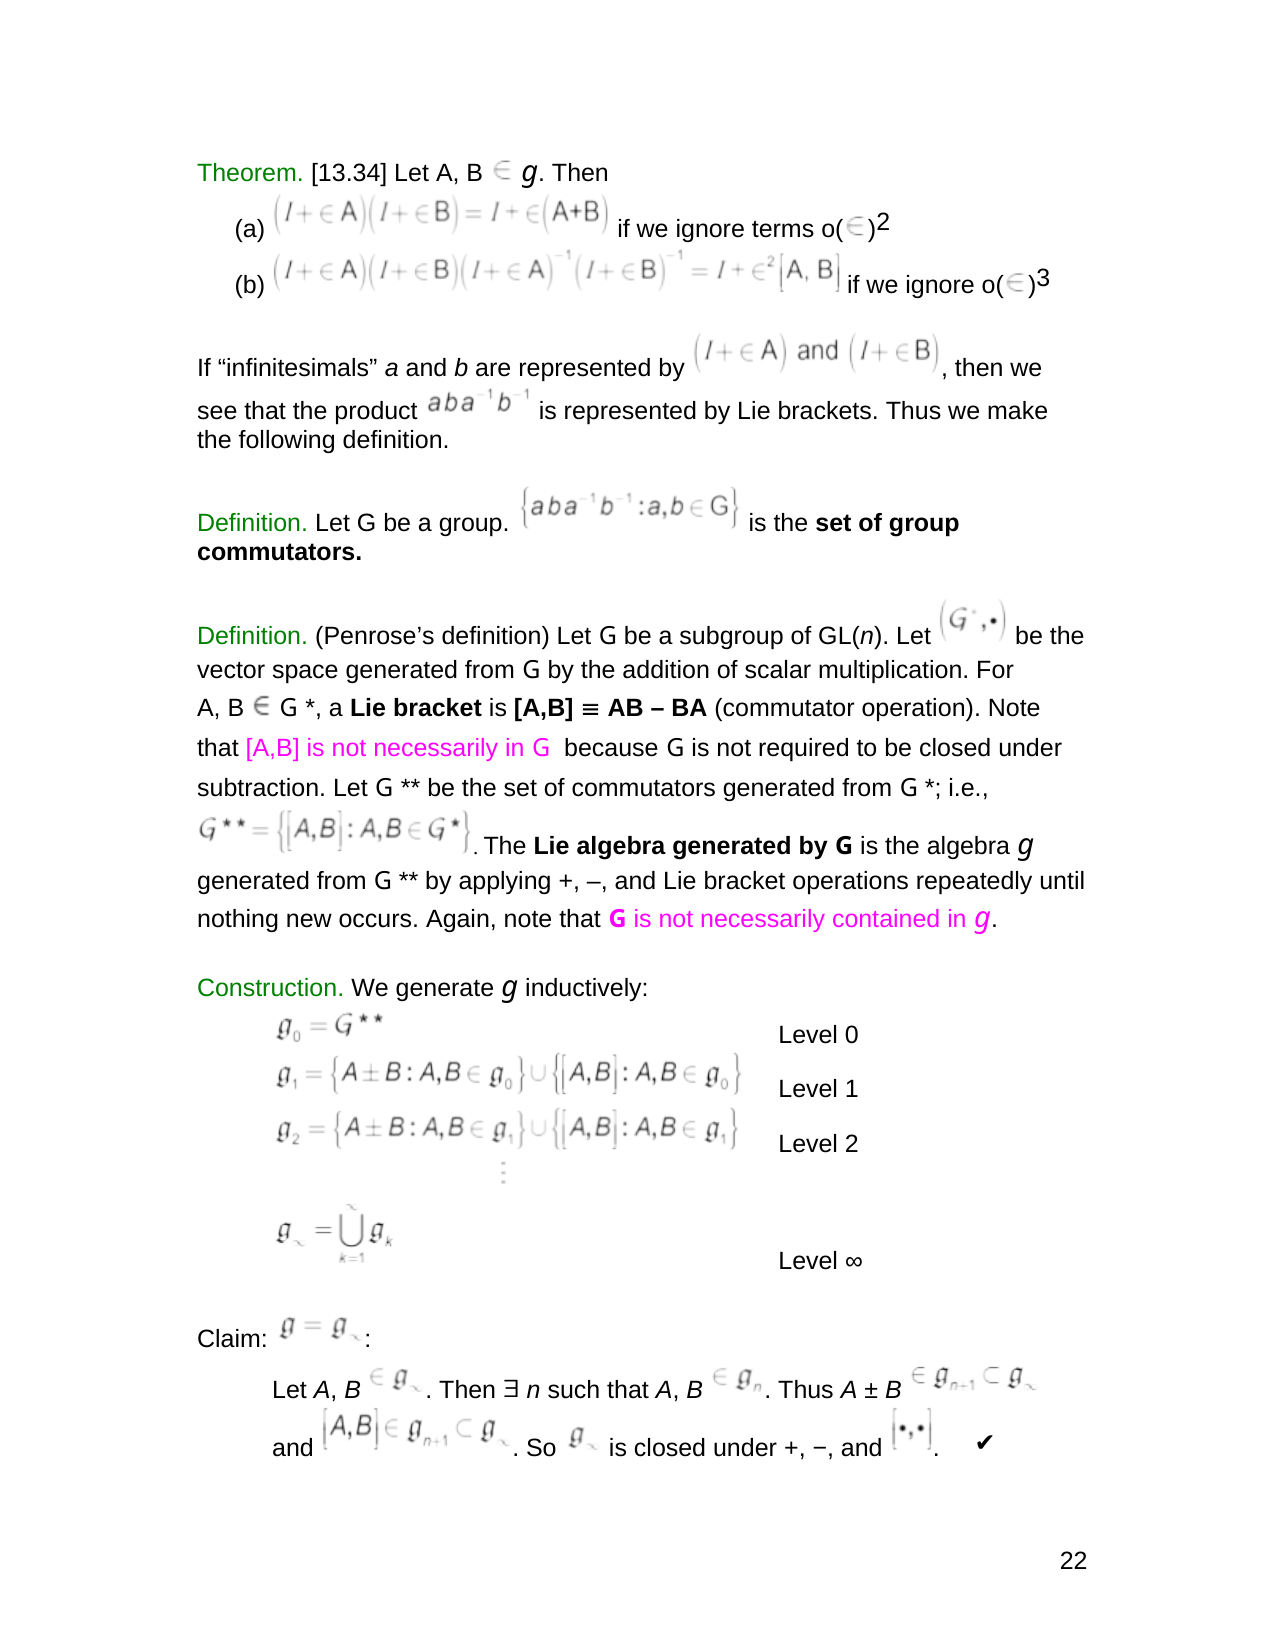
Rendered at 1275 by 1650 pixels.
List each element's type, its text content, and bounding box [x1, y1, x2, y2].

text Level 1 [197, 1048, 1087, 1103]
text If “infinitesimals” a and b are represented by , then we see that the product is represented by Lie brackets. Thus we make the following definition. [197, 328, 1087, 454]
text Claim: : [197, 1304, 1087, 1352]
text Construction. We generate g inductively: [197, 965, 1087, 1005]
text Definition. (Penrose’s definition) Let G be a subgroup of GL(n). Let be the vector space generated from G by the addition of scalar multiplication. For A, B G *, a Lie bracket is [A,B] AB – BA (commutator operation). Note that [A,B] is not necessarily in G because G is not required to be closed under subtraction. Let G ** be the set of commutators generated from G *; i.e., . The Lie algebra generated by G is the algebra g generated from G ** by applying +, –, and Lie bracket operations repeatedly until nothing new occurs. Again, note that G is not necessarily contained in g. [197, 595, 1087, 936]
text Level ∞ [197, 1192, 1087, 1275]
text Let A, B . Then n such that A, B . Thus A ± B and . So is closed under +, −, and . ✔ [197, 1352, 1087, 1462]
text Theorem. [13.34] Let A, B g. Then [197, 150, 1087, 190]
text Level 2 [197, 1103, 1087, 1158]
text Definition. Let G be a group. is the set of group commutators. [197, 482, 1087, 566]
text Level 0 [197, 1005, 1087, 1048]
list if we ignore terms o()2 [234, 190, 1087, 243]
list if we ignore o()3 [234, 243, 1087, 299]
